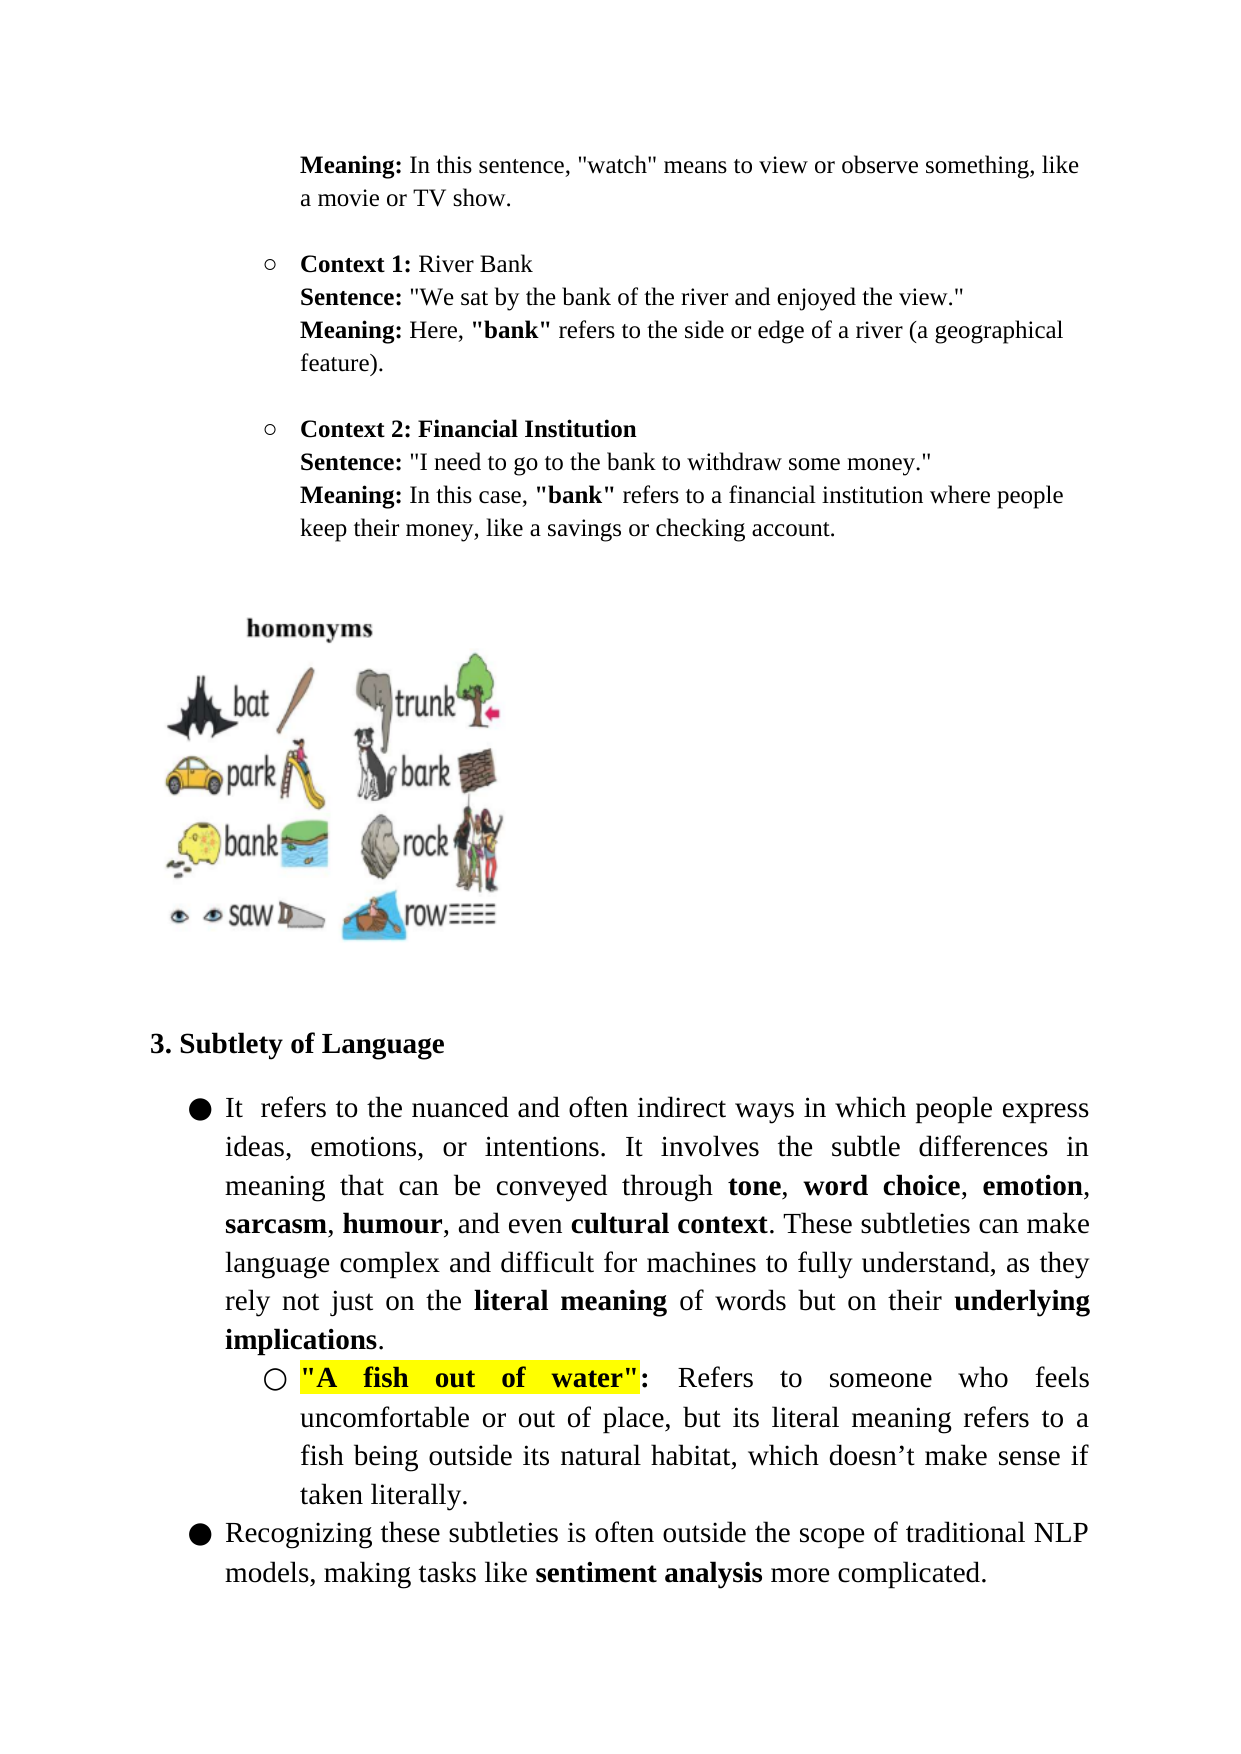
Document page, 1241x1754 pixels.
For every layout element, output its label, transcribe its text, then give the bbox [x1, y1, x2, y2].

picture [150, 604, 541, 994]
subtitle "A fish out of water": Refers to someone who feels uncomfortable or out of place, but its literal meaning refers to a fish being outside its natural habitat, which doesn’t make sense if taken literally. [262, 1360, 1090, 1510]
subtitle 3. Subtlety of Language [150, 1026, 1090, 1060]
subtitle Recognizing these subtleties is often outside the scope of traditional NLP models, making tasks like sentiment analysis more complicated. [187, 1515, 1090, 1588]
subtitle It refers to the nuanced and often indirect ways in which people express ideas, emotions, or intentions. It involves the subtle differences in meaning that can be conveyed through tone, word choice, emotion, sarcasm, humour, and even cultural context. These subtleties can make language complex and difficult for machines to fully understand, as they rely not just on the literal meaning of words but on their underlying implications. [187, 1090, 1090, 1355]
text Sentence: "We sat by the bank of the river and enjoyed the view." [300, 282, 1090, 311]
text Meaning: In this sentence, "watch" means to view or observe something, like a movie or TV show. [300, 150, 1090, 212]
list Context 1: River Bank [262, 249, 1090, 278]
text Meaning: Here, "bank" refers to the side or edge of a river (a geographical feature). [300, 315, 1090, 377]
text Sentence: "I need to go to the bank to withdraw some money." [300, 447, 1090, 476]
list Context 2: Financial Institution [262, 414, 1090, 443]
text Meaning: In this case, "bank" refers to a financial institution where people keep their money, like a savings or checking account. [300, 480, 1090, 542]
